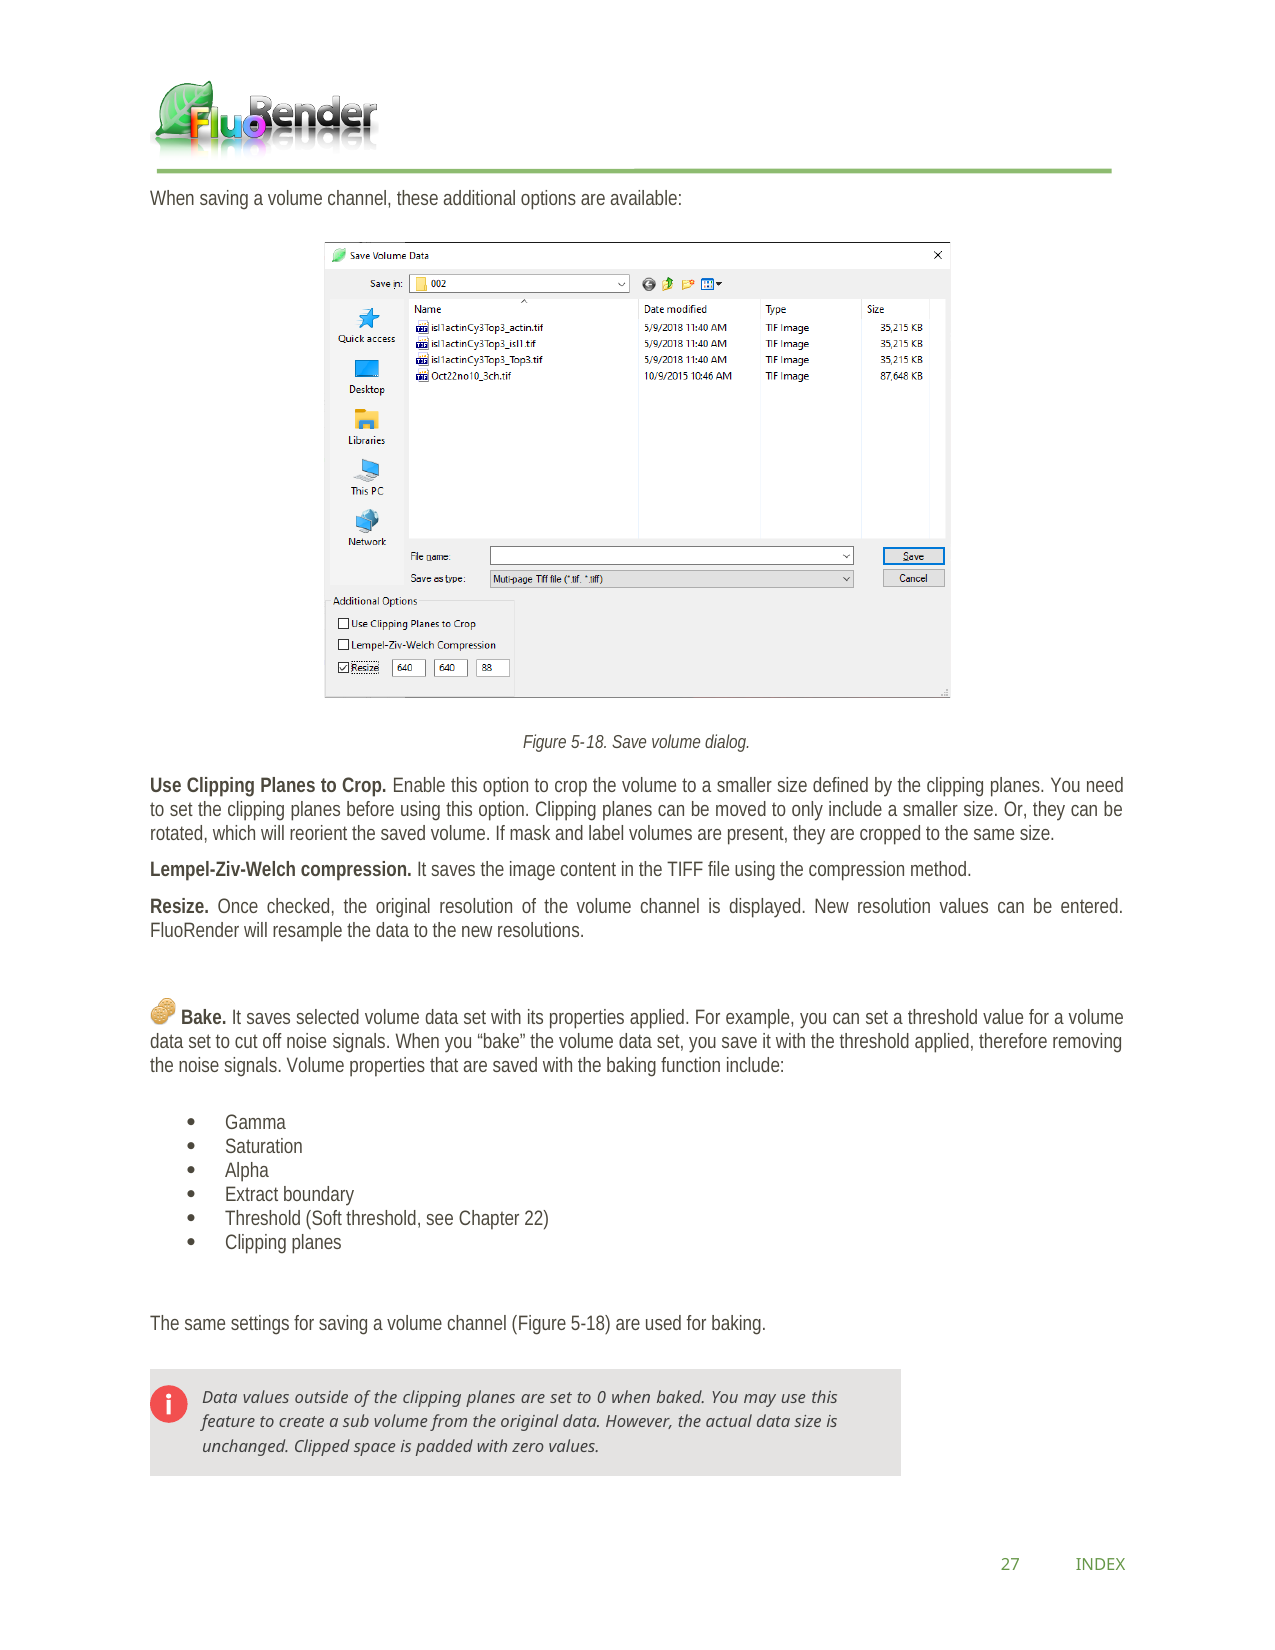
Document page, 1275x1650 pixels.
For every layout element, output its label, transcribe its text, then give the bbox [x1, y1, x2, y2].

picture [150, 998, 176, 1025]
list Saturation [187, 1134, 1125, 1158]
table_header [150, 1369, 202, 1476]
text Lempel-Ziv-Welch compression. It saves the image content in the TIFF file using the compression method. [150, 857, 1125, 881]
picture [150, 75, 379, 162]
text Resize. Once checked, the original resolution of the volume channel is displayed. New resolution values can be entered. FluoRender will resample the data to the new resolutions. [150, 894, 1125, 942]
list Alpha [187, 1158, 1125, 1182]
list Gamma [187, 1110, 1125, 1134]
text Use Clipping Planes to Crop. Enable this option to crop the volume to a smaller size defined by the clipping planes. You need to set the clipping planes before using this option. Clipping planes can be moved to only include a smaller size. Or, they can be rotated, which will reorient the saved volume. If mask and label volumes are present, they are cropped to the same size. [150, 773, 1125, 845]
picture [324, 242, 951, 698]
list Threshold (Soft threshold, see Chapter 22) [187, 1206, 1125, 1230]
text Bake. It saves selected volume data set with its properties applied. For example, you can set a threshold value for a volume data set to cut off noise signals. When you “bake” the volume data set, you save it with the threshold applied, therefore removing the noise signals. Volume properties that are saved with the baking function include: [150, 999, 1125, 1077]
list Extract boundary [187, 1182, 1125, 1206]
table_header Data values outside of the clipping planes are set to 0 when baked. You may use this feature to create a sub volume from the original data. However, the actual data size is unchanged. Clipped space is padded with zero values. [202, 1369, 901, 1476]
text When saving a volume channel, these additional options are available: [150, 185, 1125, 209]
list Clipping planes [187, 1230, 1125, 1254]
